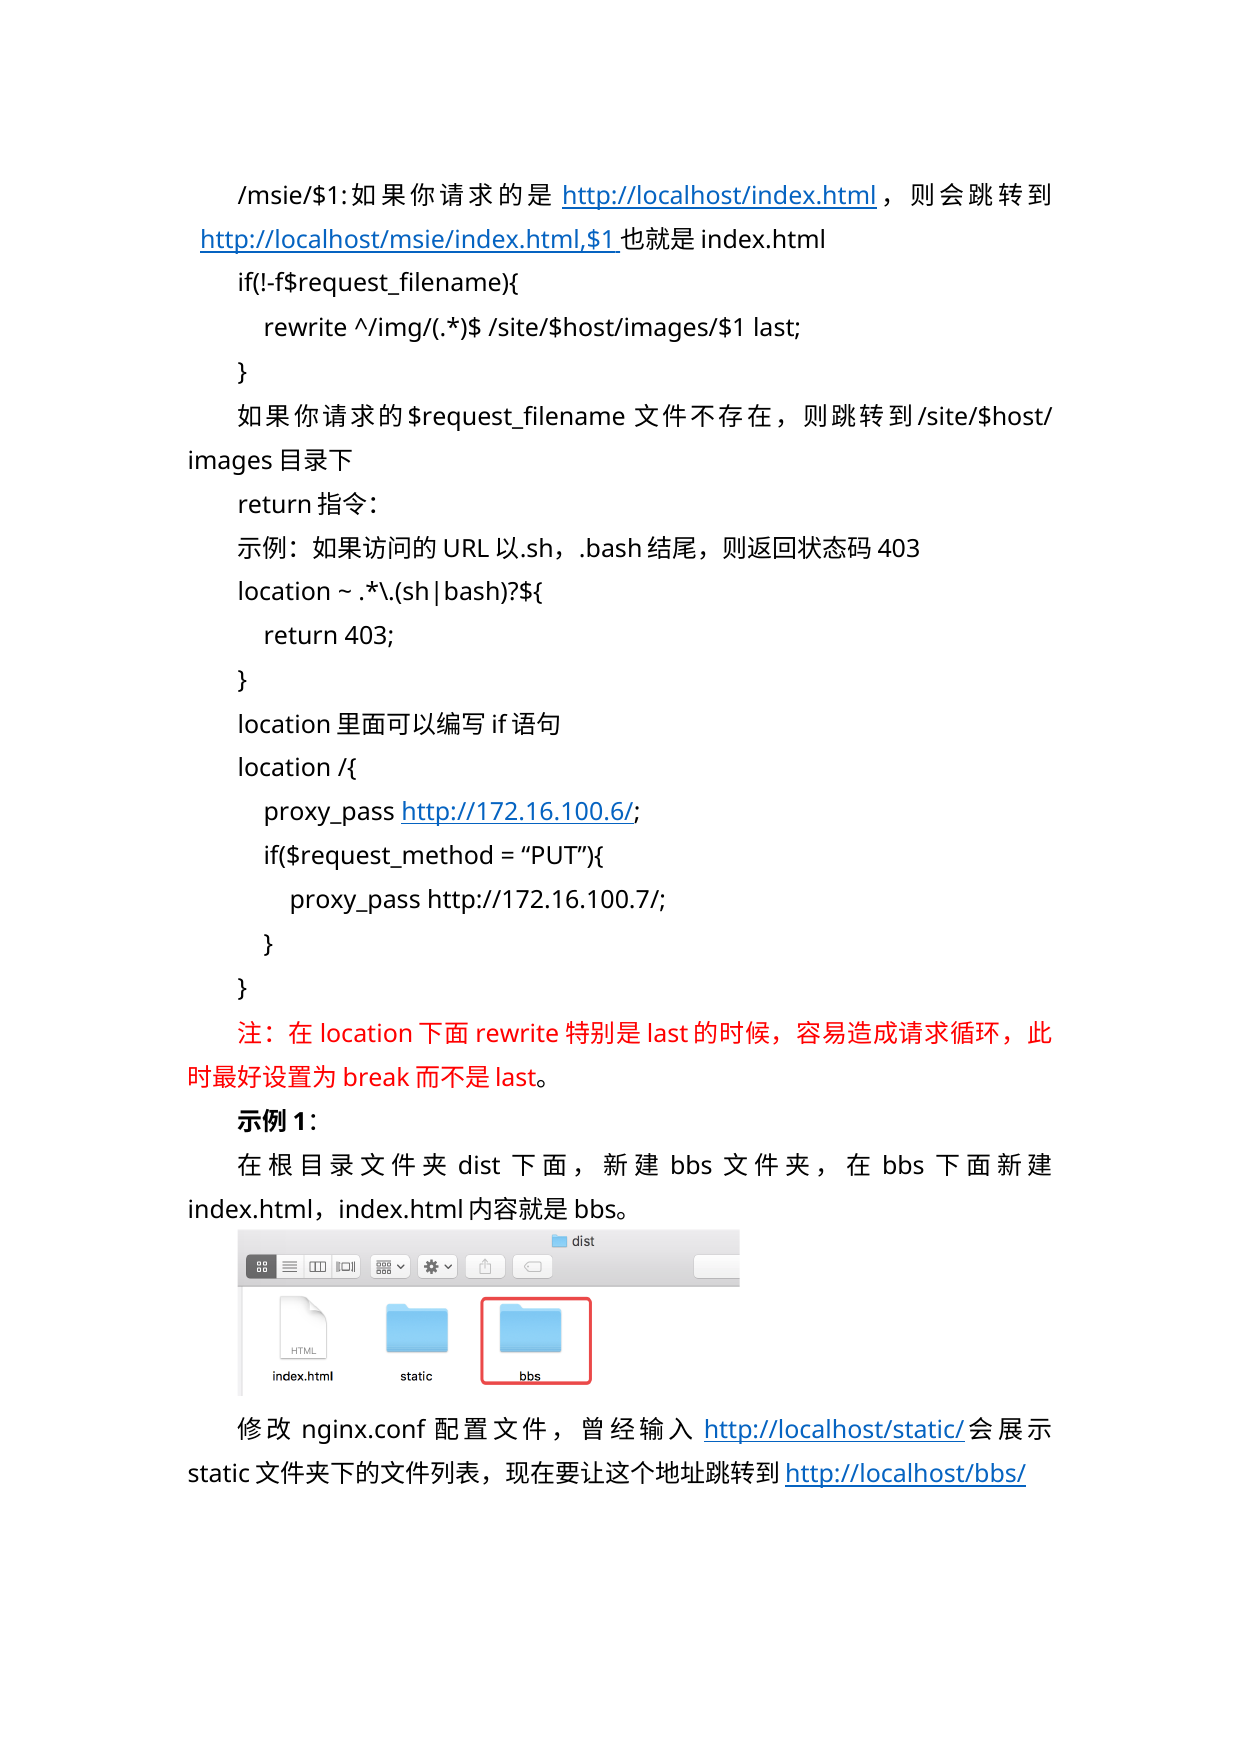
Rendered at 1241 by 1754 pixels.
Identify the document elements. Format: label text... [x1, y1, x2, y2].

list /msie/$1:如果你请求的是http://localhost/index.html，则会跳转到http://localhost/msie/index.html,$1也就是index.html [200, 172, 1053, 260]
list location ~ .*\.(sh|bash)?${ [187, 568, 1053, 613]
list proxy_pass http://172.16.100.7/; [187, 877, 1053, 921]
list location /{ [187, 745, 1053, 789]
list proxy_pass http://172.16.100.6/; [187, 789, 1053, 833]
list location里面可以编写if语句 [187, 701, 1053, 745]
list 注：在location下面rewrite特别是last的时候，容易造成请求循环，此时最好设置为break而不是last。 [187, 1009, 1053, 1097]
list 如果你请求的$request_filename文件不存在，则跳转到/site/$host/images目录下 [187, 392, 1053, 480]
list rewrite ^/img/(.*)$ /site/$host/images/$1 last; [200, 304, 1053, 348]
list if(!-f$request_filename){ [200, 260, 1053, 304]
list if($request_method = “PUT”){ [187, 833, 1053, 877]
picture [237, 1229, 740, 1396]
list 示例1： [187, 1097, 1053, 1141]
list 修改nginx.conf配置文件，曾经输入http://localhost/static/会展示static文件夹下的文件列表，现在要让这个地址跳转到http://localhost/bbs/ [187, 1406, 1053, 1494]
list 在根目录文件夹dist下面，新建bbs文件夹，在bbs下面新建index.html，index.html内容就是bbs。 [187, 1141, 1053, 1229]
list } [187, 921, 1053, 965]
list 示例：如果访问的URL以.sh，.bash结尾，则返回状态码403 [187, 524, 1053, 568]
list return指令： [187, 480, 1053, 524]
list } [200, 348, 1053, 392]
list } [187, 657, 1053, 701]
list return 403; [187, 613, 1053, 657]
list } [187, 965, 1053, 1009]
